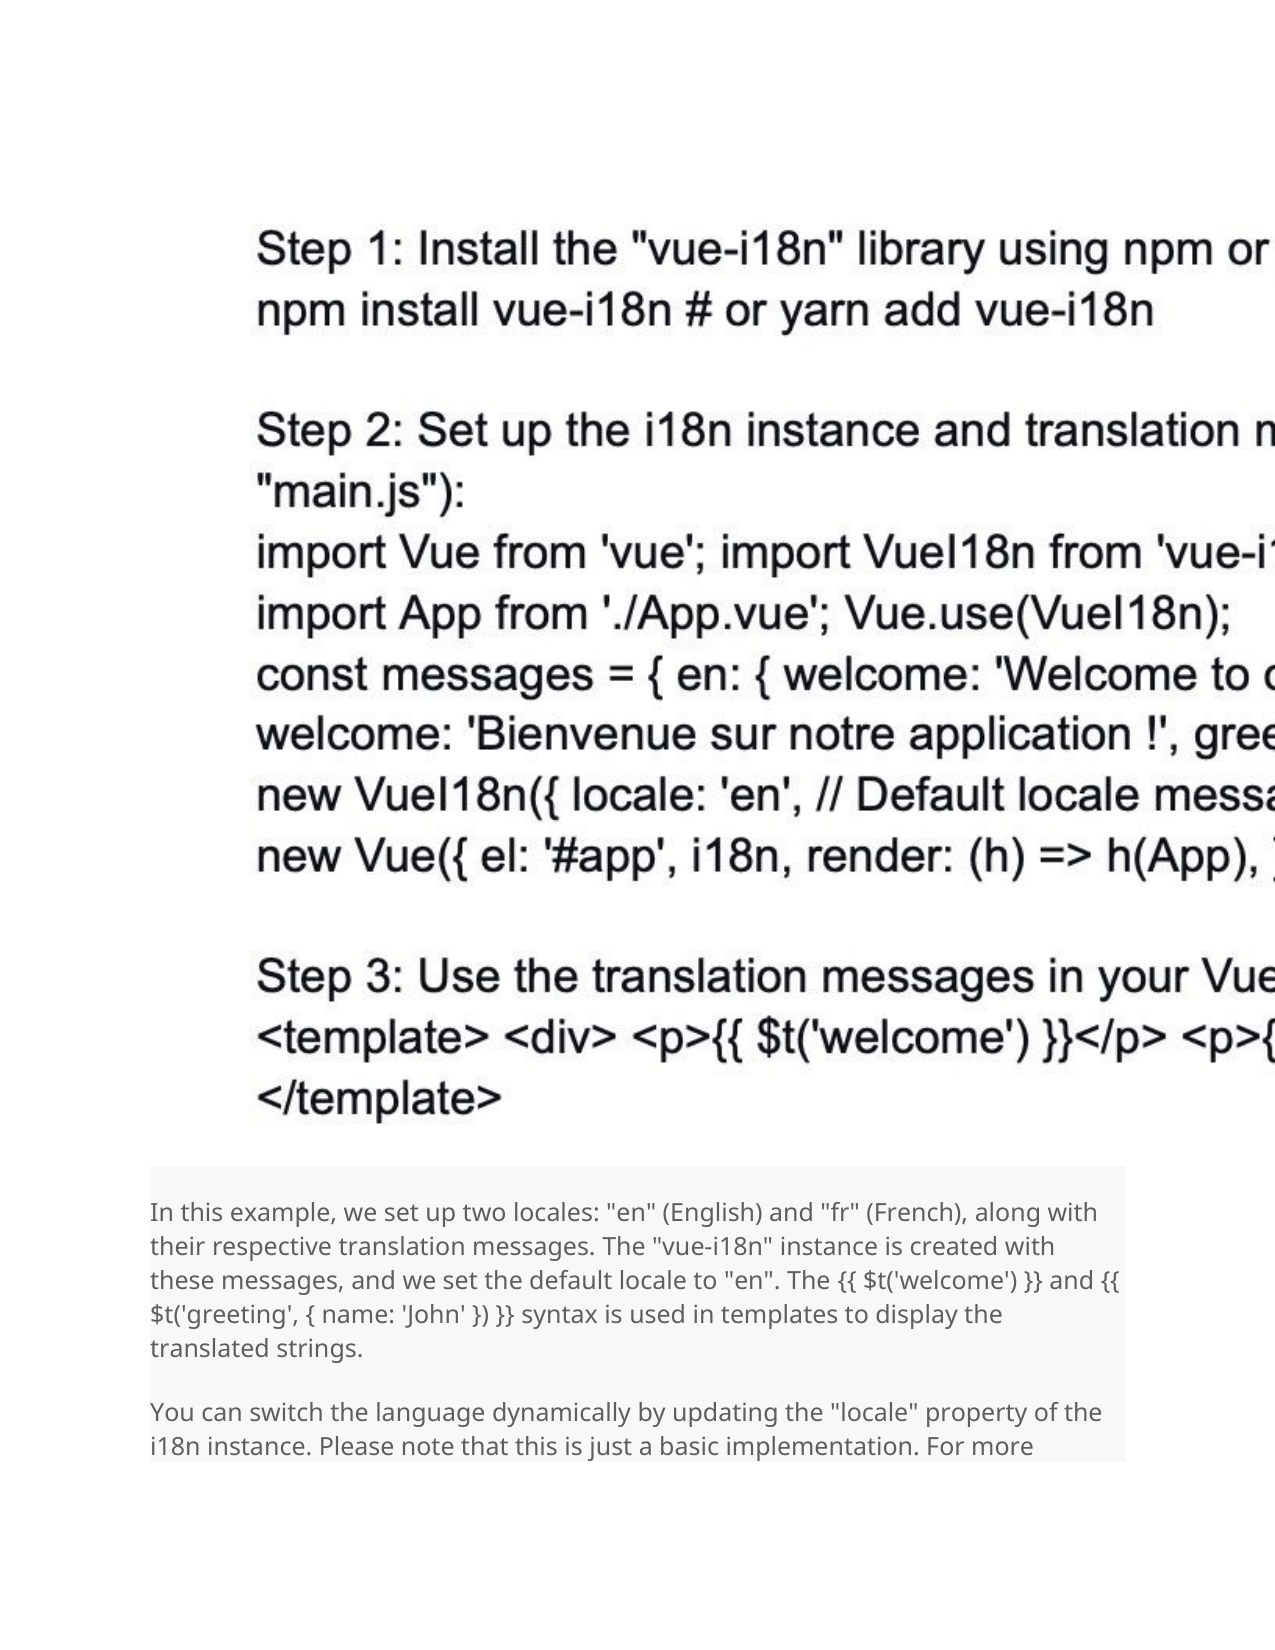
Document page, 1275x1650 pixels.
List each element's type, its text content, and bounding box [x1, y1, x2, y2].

picture [150, 150, 1275, 1166]
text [150, 1394, 1125, 1462]
text In this example, we set up two locales: "en" (English) and "fr" (French), along with their respective translation messages. The "vue-i18n" instance is created with these messages, and we set the default locale to "en". The {{ $t('welcome') }} and {{ $t('greeting', { name: 'John' }) }} syntax is used in templates to display the translated strings. [150, 1195, 1125, 1365]
